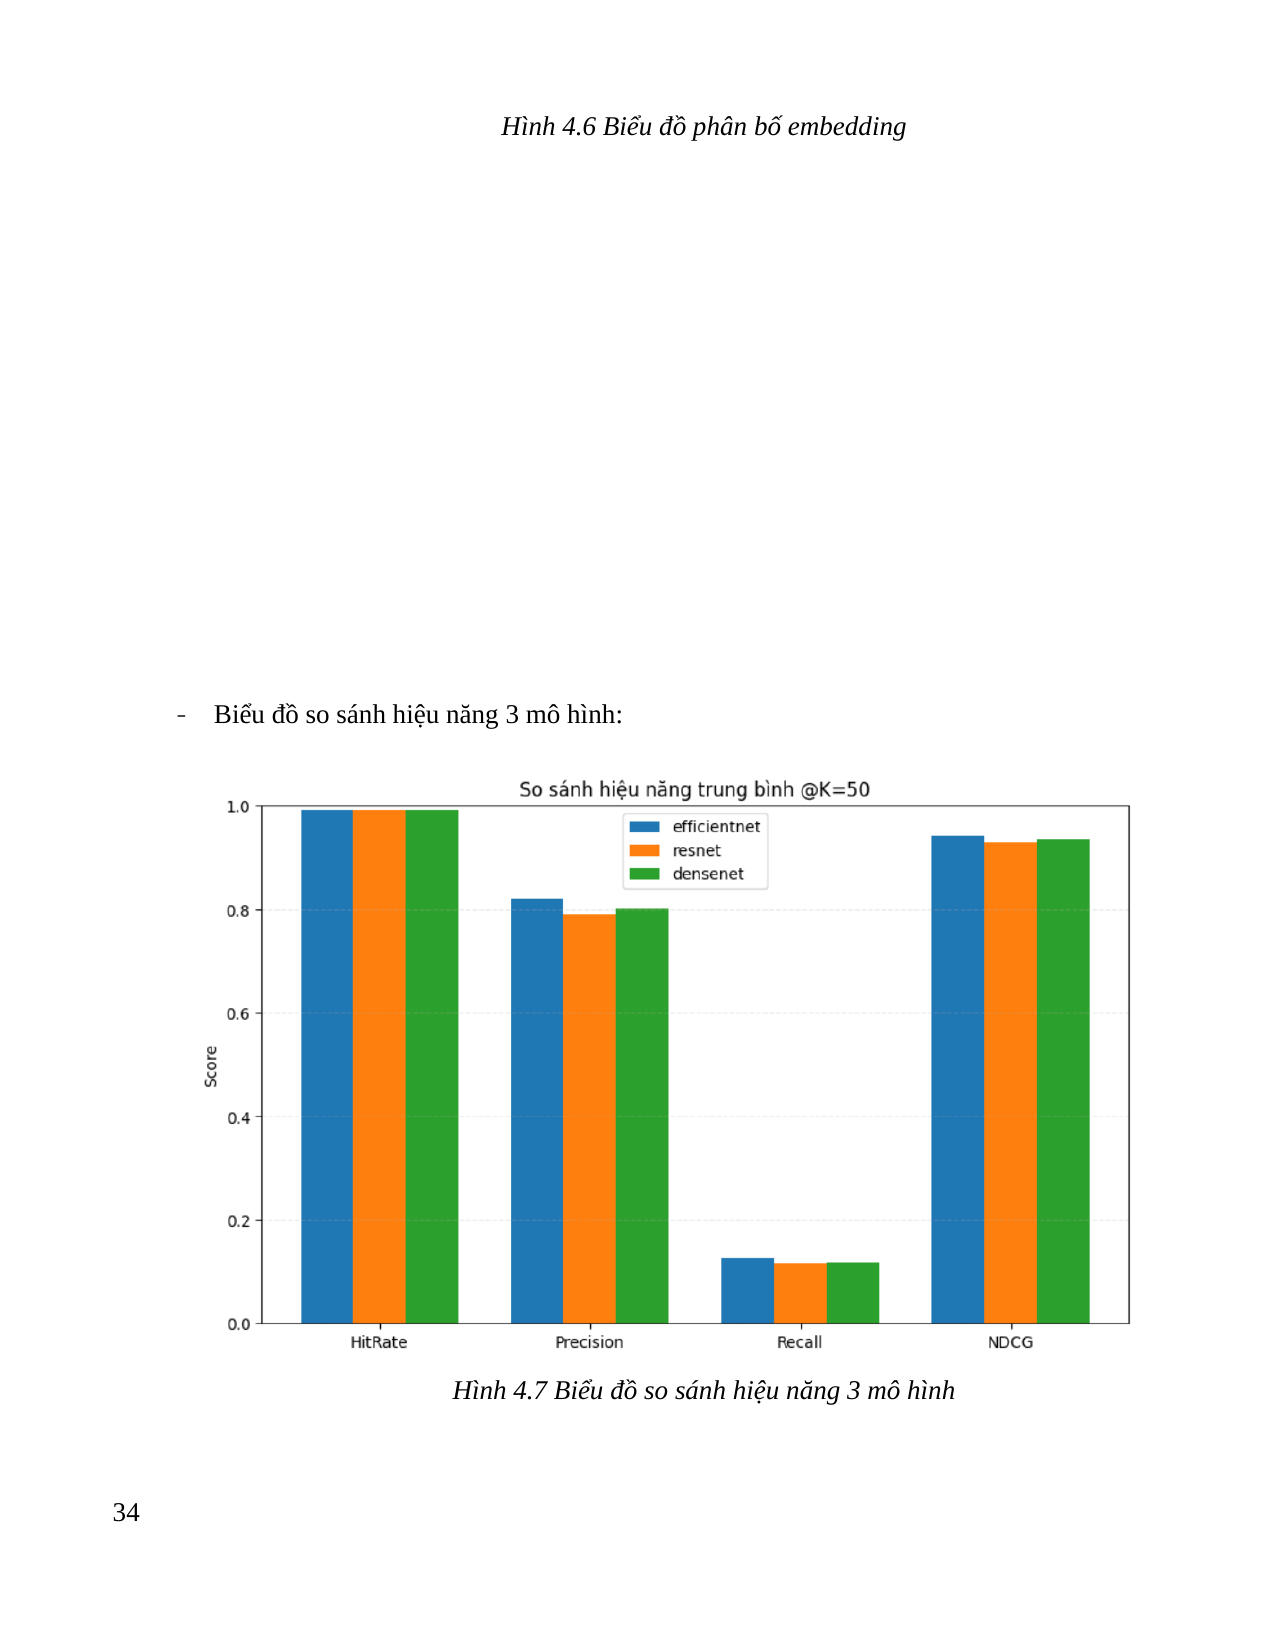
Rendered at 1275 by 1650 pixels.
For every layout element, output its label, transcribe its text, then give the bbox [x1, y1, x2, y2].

list Biểu đồ so sánh hiệu năng 3 mô hình: [176, 696, 1162, 731]
picture [186, 762, 1162, 1358]
text Hình 4.6 Biểu đồ phân bố embedding [176, 110, 1157, 142]
text Hình 4.7 Biểu đồ so sánh hiệu năng 3 mô hình [176, 1374, 1157, 1405]
